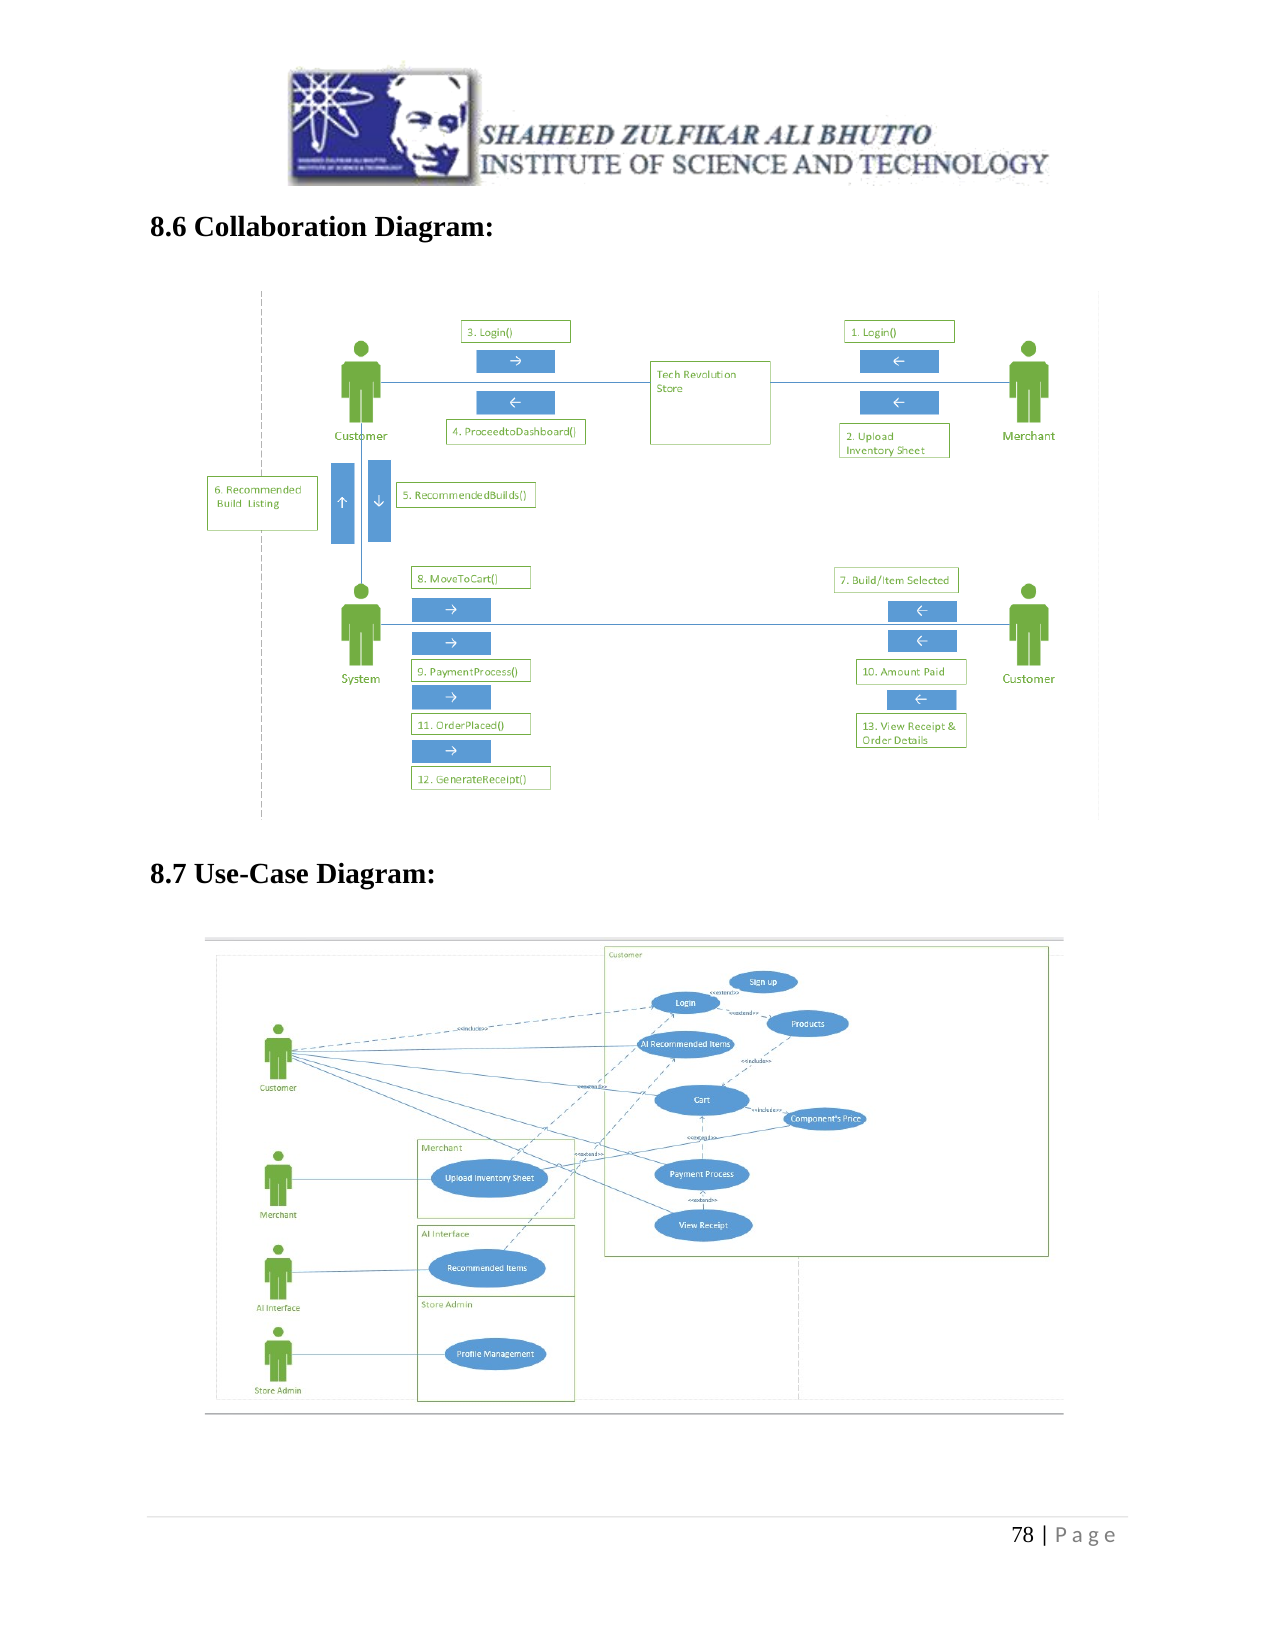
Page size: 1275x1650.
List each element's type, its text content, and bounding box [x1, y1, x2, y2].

subtitle 8.7 Use-Case Diagram: [150, 856, 1210, 889]
picture [204, 937, 1064, 1415]
picture [207, 291, 1099, 820]
picture [287, 60, 1050, 186]
subtitle 8.6 Collaboration Diagram: [150, 209, 1210, 243]
